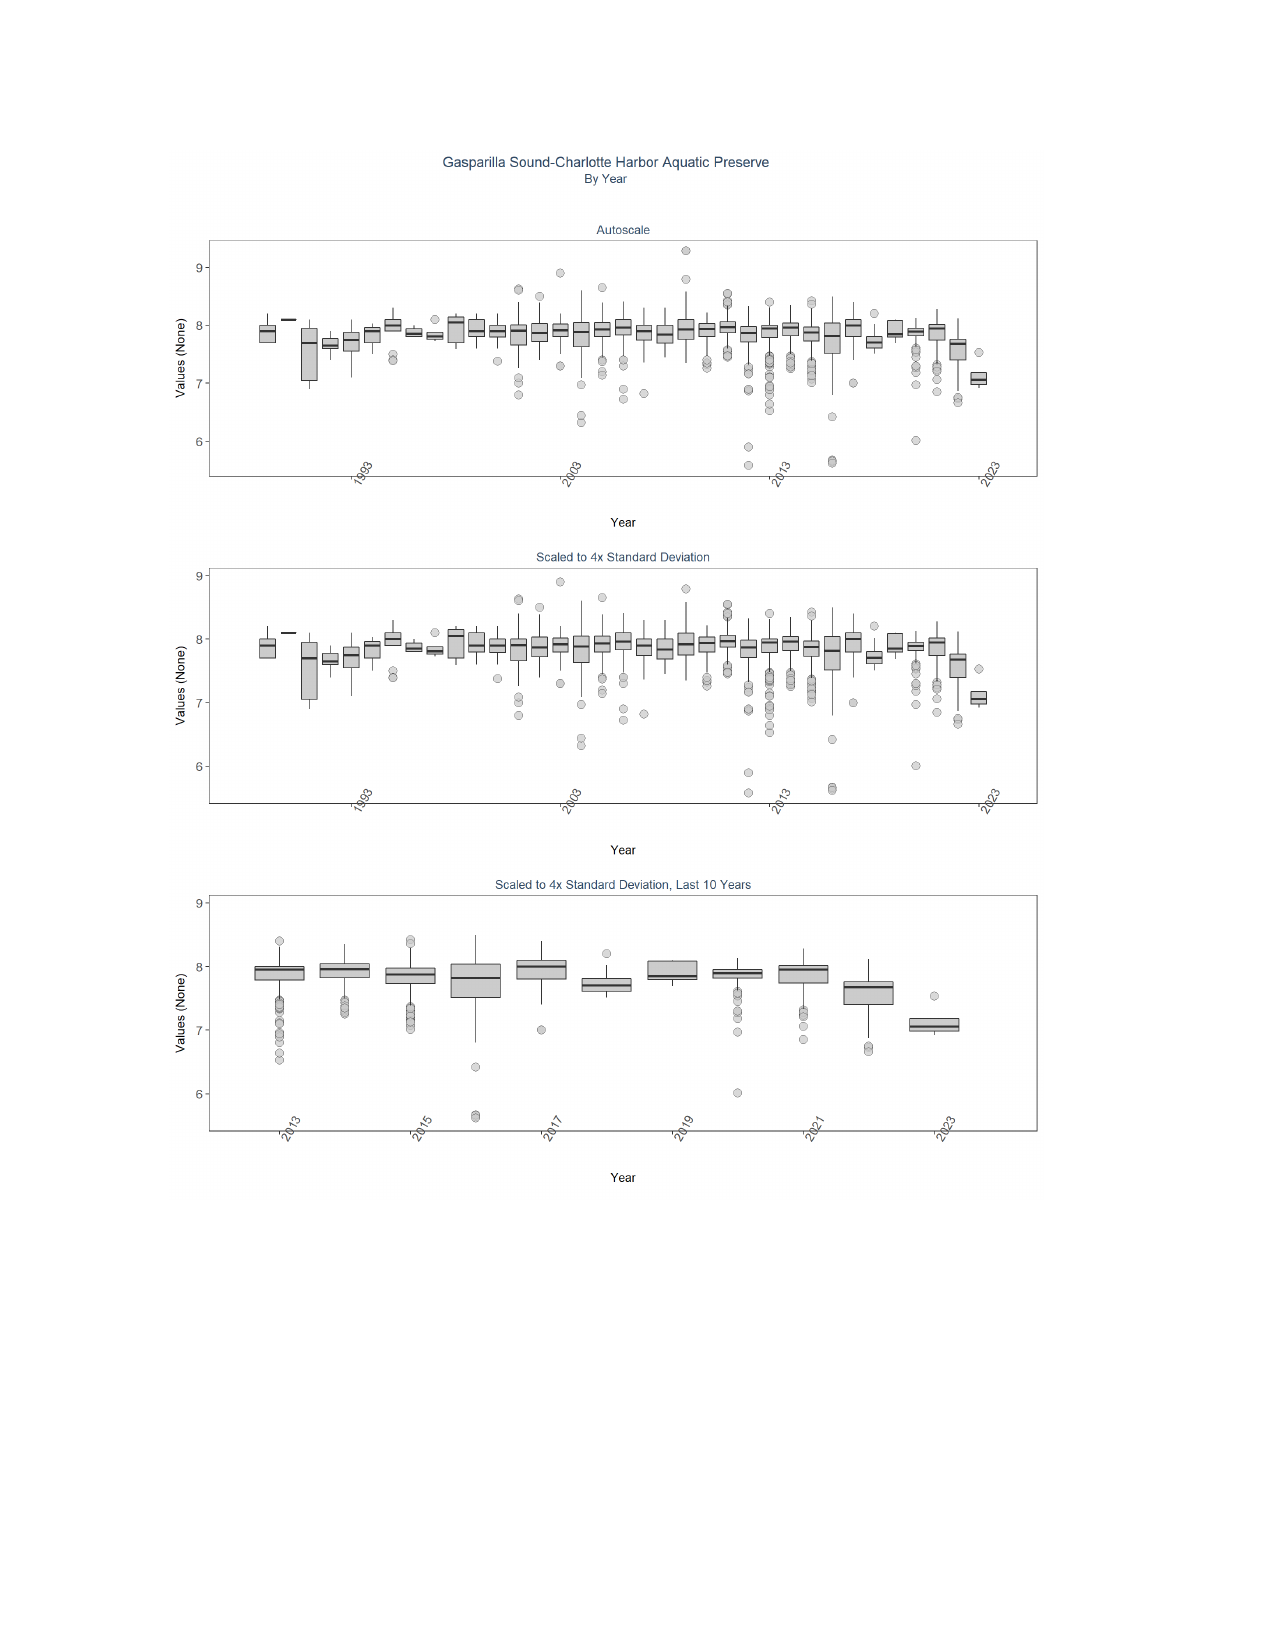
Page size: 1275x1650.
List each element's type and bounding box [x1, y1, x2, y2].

picture [168, 150, 1044, 1200]
